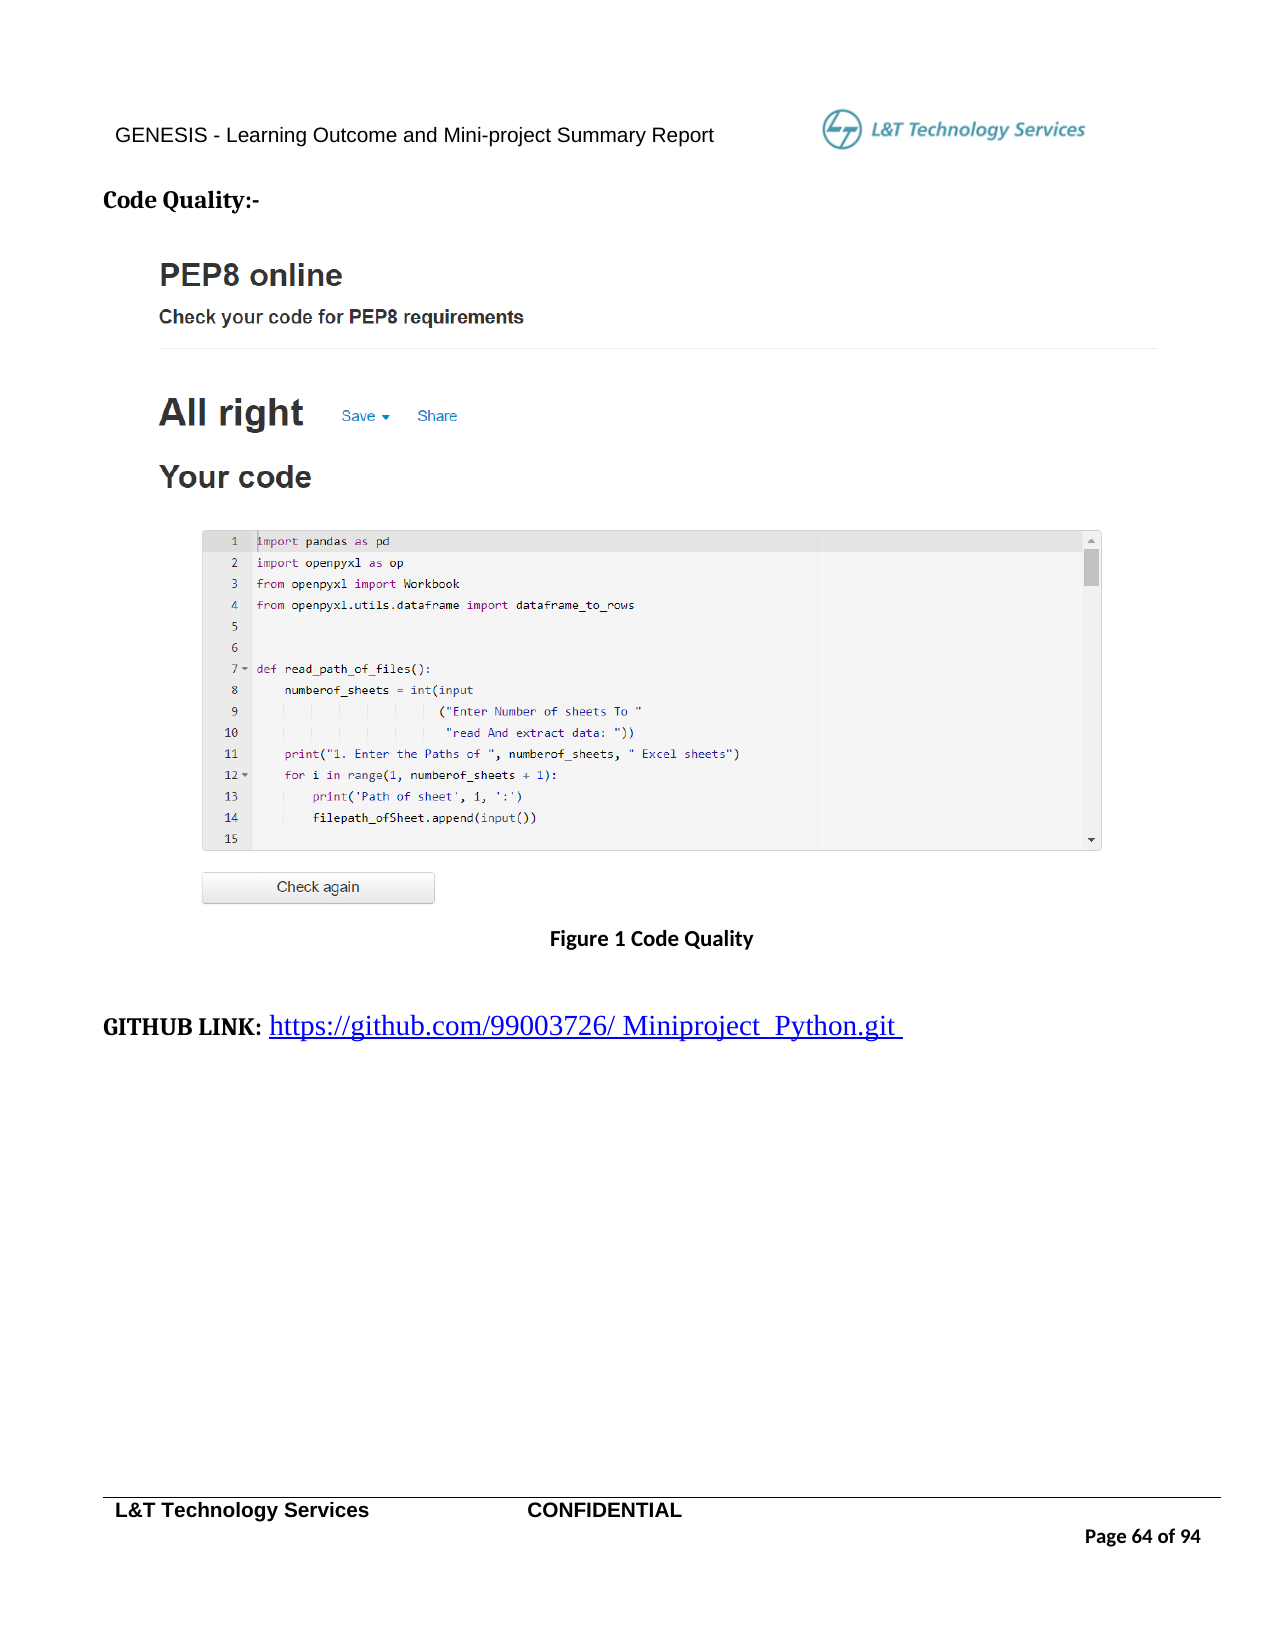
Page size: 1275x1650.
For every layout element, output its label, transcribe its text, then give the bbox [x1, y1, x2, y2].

picture [140, 250, 1200, 925]
text GITHUB LINK: https://github.com/99003726/ Miniproject_Python.git [103, 1008, 1162, 1042]
subtitle Code Quality:- [103, 186, 1162, 214]
picture [820, 98, 1087, 162]
text Figure 1 Code Quality [103, 924, 1162, 952]
